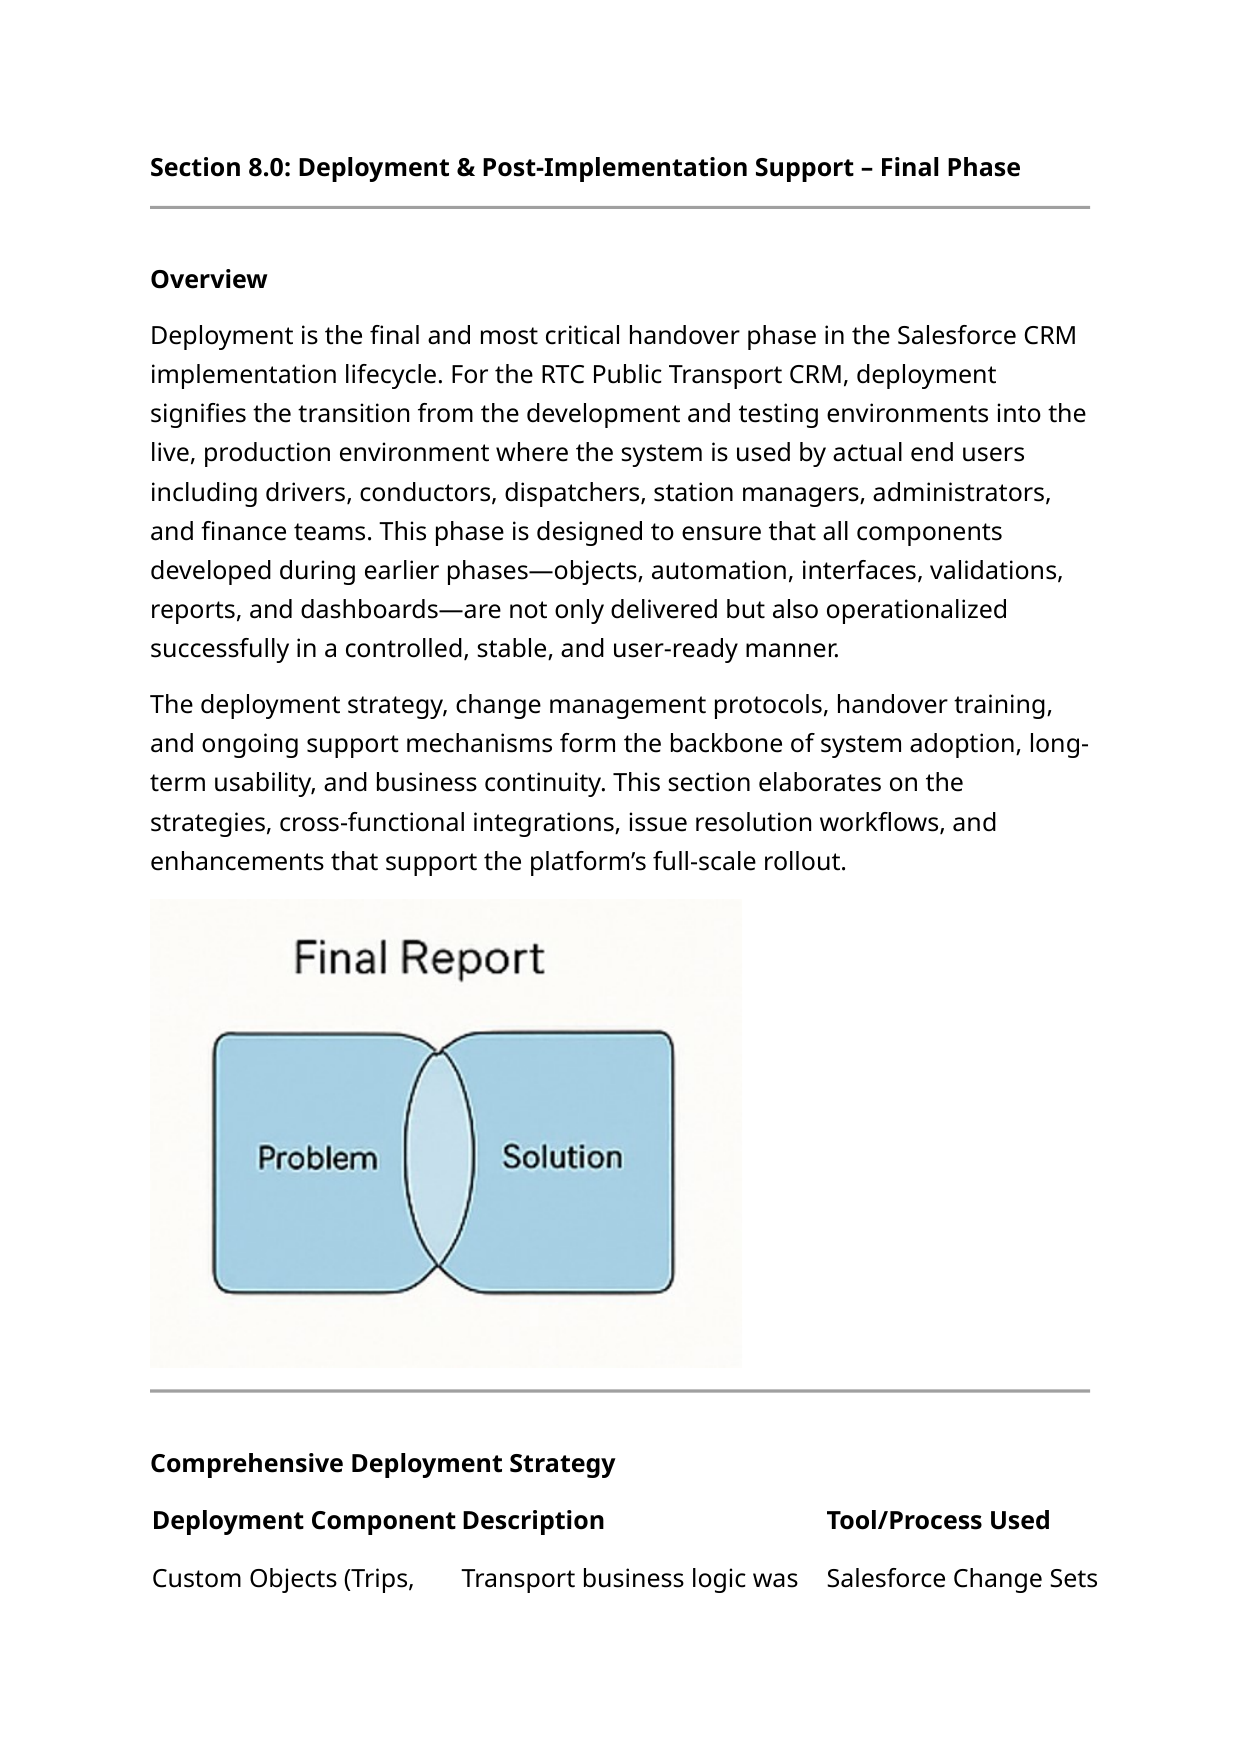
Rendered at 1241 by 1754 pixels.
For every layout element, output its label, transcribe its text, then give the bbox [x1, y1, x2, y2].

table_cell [150, 1559, 460, 1604]
picture [150, 899, 743, 1368]
text The deployment strategy, change management protocols, handover training, and ongoing support mechanisms form the backbone of system adoption, long-term usability, and business continuity. This section elaborates on the strategies, cross-functional integrations, issue resolution workflows, and enhancements that support the platform’s full-scale rollout. [150, 687, 1090, 877]
text Deployment is the final and most critical handover phase in the Salesforce CRM implementation lifecycle. For the RTC Public Transport CRM, deployment signifies the transition from the development and testing environments into the live, production environment where the system is used by actual end users including drivers, conductors, dispatchers, station managers, administrators, and finance teams. This phase is designed to ensure that all components developed during earlier phases—objects, automation, interfaces, validations, reports, and dashboards—are not only delivered but also operationalized successfully in a controlled, stable, and user-ready manner. [150, 317, 1090, 665]
text Overview [150, 262, 1090, 296]
text Comprehensive Deployment Strategy [150, 1445, 1090, 1479]
table_header Deployment Component [150, 1501, 460, 1559]
table_header Description [460, 1501, 825, 1559]
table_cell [460, 1559, 825, 1604]
table_cell Salesforce Change Sets [825, 1559, 1117, 1604]
text Section 8.0: Deployment & Post-Implementation Support – Final Phase [150, 150, 1090, 184]
table_header Tool/Process Used [825, 1501, 1117, 1559]
